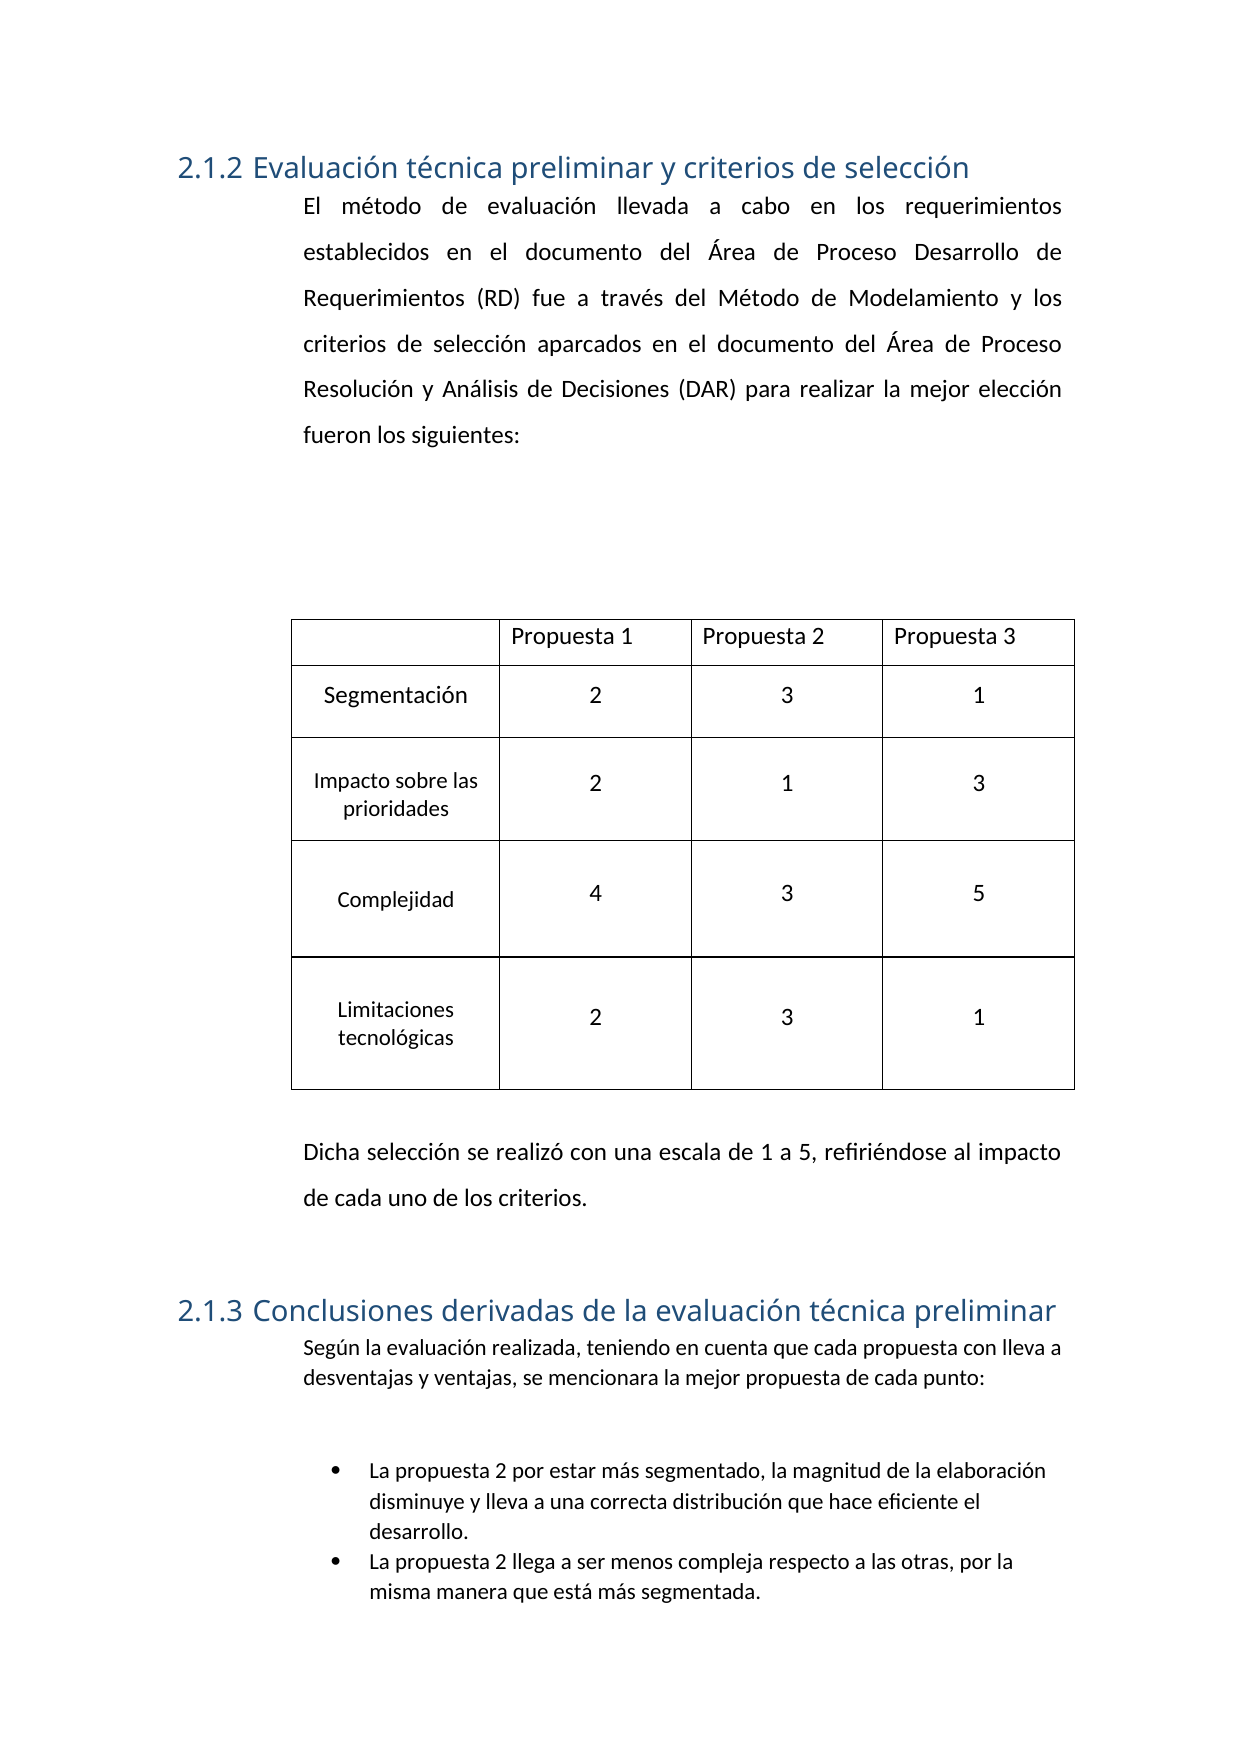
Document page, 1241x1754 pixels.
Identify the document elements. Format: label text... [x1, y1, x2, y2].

table_cell Limitaciones tecnológicas [292, 958, 499, 1089]
table_cell Impacto sobre las prioridades [292, 738, 499, 840]
list La propuesta 2 llega a ser menos compleja respecto a las otras, por la misma manera que está más segmentada. [332, 1547, 1063, 1606]
list La propuesta 2 por estar más segmentado, la magnitud de la elaboración disminuye y lleva a una correcta distribución que hace eficiente el desarrollo. [332, 1457, 1063, 1545]
table_cell 3 [692, 666, 882, 737]
table_cell 1 [883, 958, 1074, 1089]
table_cell 1 [692, 738, 882, 840]
table_cell 2 [500, 666, 691, 737]
table_cell 2 [500, 958, 691, 1089]
table_cell 2 [500, 738, 691, 840]
table_cell Segmentación [292, 666, 499, 737]
table_header Propuesta 3 [883, 620, 1074, 664]
list Dicha selección se realizó con una escala de 1 a 5, refiriéndose al impacto de cada uno de los criterios. [303, 1136, 1063, 1212]
table_header Propuesta 2 [692, 620, 882, 664]
table_cell 3 [692, 841, 882, 956]
table_cell Complejidad [292, 841, 499, 956]
subtitle Conclusiones derivadas de la evaluación técnica preliminar [177, 1290, 1063, 1329]
table_header [292, 620, 499, 664]
text Según la evaluación realizada, teniendo en cuenta que cada propuesta con lleva a desventajas y ventajas, se mencionara la mejor propuesta de cada punto: [303, 1333, 1063, 1391]
table_cell 3 [883, 738, 1074, 840]
table_header Propuesta 1 [500, 620, 691, 664]
table_cell 3 [692, 958, 882, 1089]
subtitle Evaluación técnica preliminar y criterios de selección [177, 148, 1063, 187]
table_cell 4 [500, 841, 691, 956]
table_cell 5 [883, 841, 1074, 956]
table_cell 1 [883, 666, 1074, 737]
list El método de evaluación llevada a cabo en los requerimientos establecidos en el documento del Área de Proceso Desarrollo de Requerimientos (RD) fue a través del Método de Modelamiento y los criterios de selección aparcados en el documento del Área de Proceso Resolución y Análisis de Decisiones (DAR) para realizar la mejor elección fueron los siguientes: [303, 191, 1063, 450]
